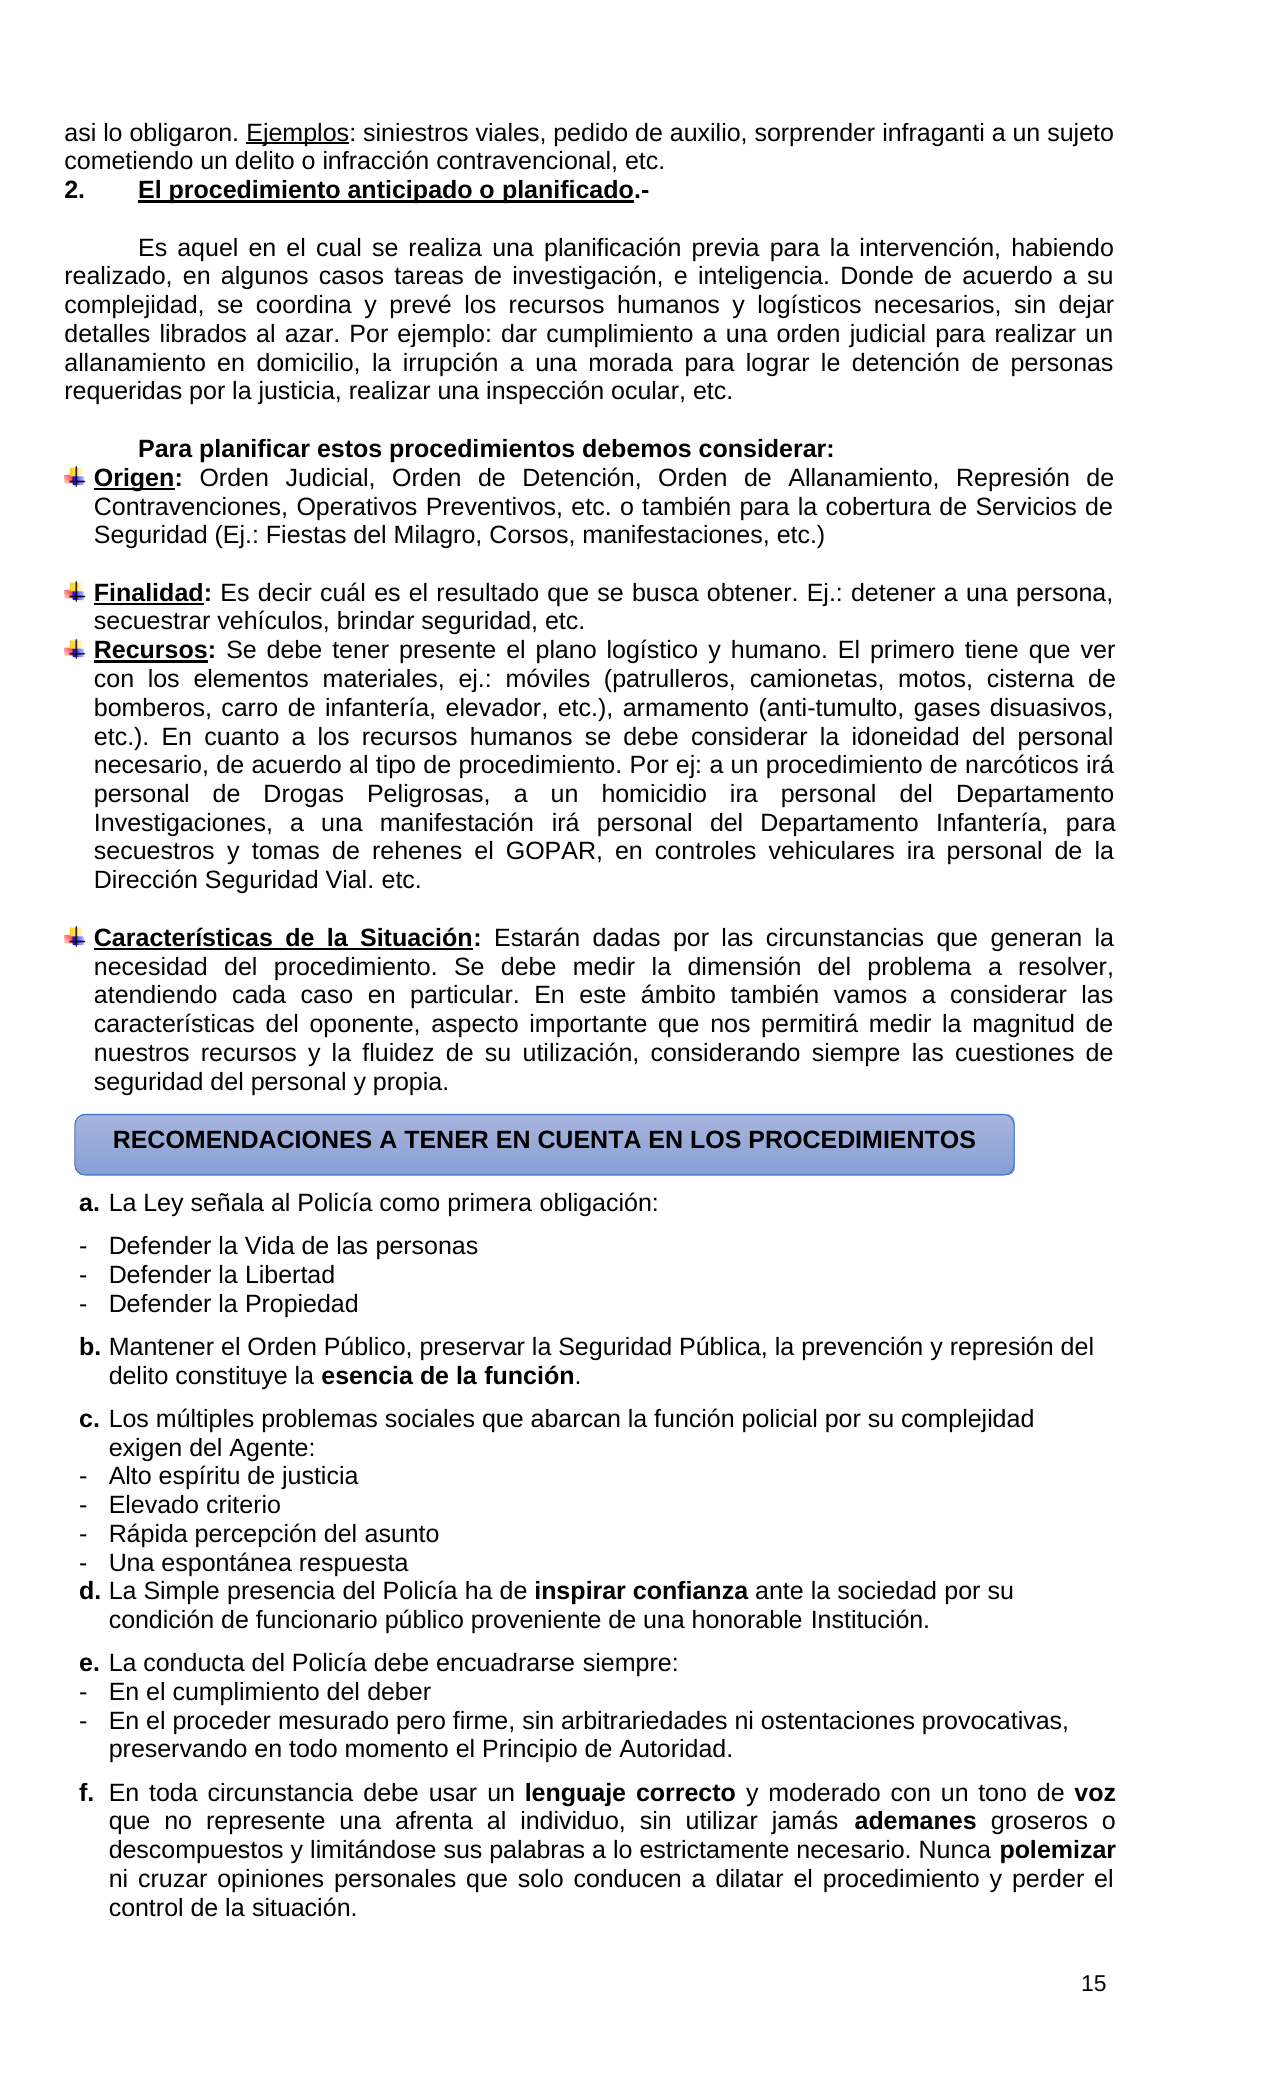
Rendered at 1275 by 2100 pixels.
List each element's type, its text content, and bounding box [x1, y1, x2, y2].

text Es aquel en el cual se realiza una planificación previa para la intervención, habiendo realizado, en algunos casos tareas de investigación, e inteligencia. Donde de acuerdo a su complejidad, se coordina y prevé los recursos humanos y logísticos necesarios, sin dejar detalles librados al azar. Por ejemplo: dar cumplimiento a una orden judicial para realizar un allanamiento en domicilio, la irrupción a una morada para lograr le detención de personas requeridas por la justicia, realizar una inspección ocular, etc. [64, 233, 1116, 405]
picture [64, 639, 85, 659]
list Defender la Libertad [79, 1260, 1250, 1289]
list Mantener el Orden Público, preservar la Seguridad Pública, la prevención y represión del delito constituye la esencia de la función. [79, 1332, 1115, 1389]
list Elevado criterio [79, 1490, 1250, 1519]
list En toda circunstancia debe usar un lenguaje correcto y moderado con un tono de voz que no represente una afrenta al individuo, sin utilizar jamás ademanes groseros o descompuestos y limitándose sus palabras a lo estrictamente necesario. Nunca polemizar ni cruzar opiniones personales que solo conducen a dilatar el procedimiento y perder el control de la situación. [79, 1777, 1116, 1921]
list Rápida percepción del asunto [79, 1519, 1250, 1547]
list Defender la Propiedad [79, 1289, 1250, 1318]
subtitle Para planificar estos procedimientos debemos considerar: [138, 434, 1250, 463]
list La Simple presencia del Policía ha de inspirar confianza ante la sociedad por su condición de funcionario público proveniente de una honorable Institución. [79, 1576, 1116, 1634]
picture [64, 581, 85, 602]
picture [1009, 1168, 1015, 1175]
list En el cumplimiento del deber [79, 1677, 1250, 1706]
text Características de la Situación: Estarán dadas por las circunstancias que generan la necesidad del procedimiento. Se debe medir la dimensión del problema a resolver, atendiendo cada caso en particular. En este ámbito también vamos a considerar las características del oponente, aspecto importante que nos permitirá medir la magnitud de nuestros recursos y la fluidez de su utilización, considerando siempre las cuestiones de seguridad del personal y propia. [94, 923, 1116, 1095]
list Una espontánea respuesta [79, 1547, 1250, 1576]
text Finalidad: Es decir cuál es el resultado que se busca obtener. Ej.: detener a una persona, secuestrar vehículos, brindar seguridad, etc. [94, 578, 1115, 635]
text Origen: Orden Judicial, Orden de Detención, Orden de Allanamiento, Represión de Contravenciones, Operativos Preventivos, etc. o también para la cobertura de Servicios de Seguridad (Ej.: Fiestas del Milagro, Corsos, manifestaciones, etc.) [94, 463, 1115, 549]
text Recursos: Se debe tener presente el plano logístico y humano. El primero tiene que ver con los elementos materiales, ej.: móviles (patrulleros, camionetas, motos, cisterna de bomberos, carro de infantería, elevador, etc.), armamento (anti-tumulto, gases disuasivos, etc.). En cuanto a los recursos humanos se debe considerar la idoneidad del personal necesario, de acuerdo al tipo de procedimiento. Por ej: a un procedimiento de narcóticos irá personal de Drogas Peligrosas, a un homicidio ira personal del Departamento Investigaciones, a una manifestación irá personal del Departamento Infantería, para secuestros y tomas de rehenes el GOPAR, en controles vehiculares ira personal de la Dirección Seguridad Vial. etc. [94, 635, 1116, 894]
subtitle El procedimiento anticipado o planificado.- [64, 175, 1250, 204]
list Los múltiples problemas sociales que abarcan la función policial por su complejidad exigen del Agente: [79, 1404, 1115, 1461]
list En el proceder mesurado pero firme, sin arbitrariedades ni ostentaciones provocativas, preservando en todo momento el Principio de Autoridad. [79, 1706, 1115, 1763]
picture [1009, 1114, 1015, 1122]
text asi lo obligaron. Ejemplos: siniestros viales, pedido de auxilio, sorprender infraganti a un sujeto cometiendo un delito o infracción contravencional, etc. [64, 118, 1117, 175]
list Defender la Vida de las personas [79, 1231, 1250, 1260]
picture [76, 1116, 1013, 1174]
list Alto espíritu de justicia [79, 1461, 1250, 1490]
list La conducta del Policía debe encuadrarse siempre: [79, 1648, 1250, 1677]
picture [64, 466, 85, 487]
picture [64, 926, 85, 947]
